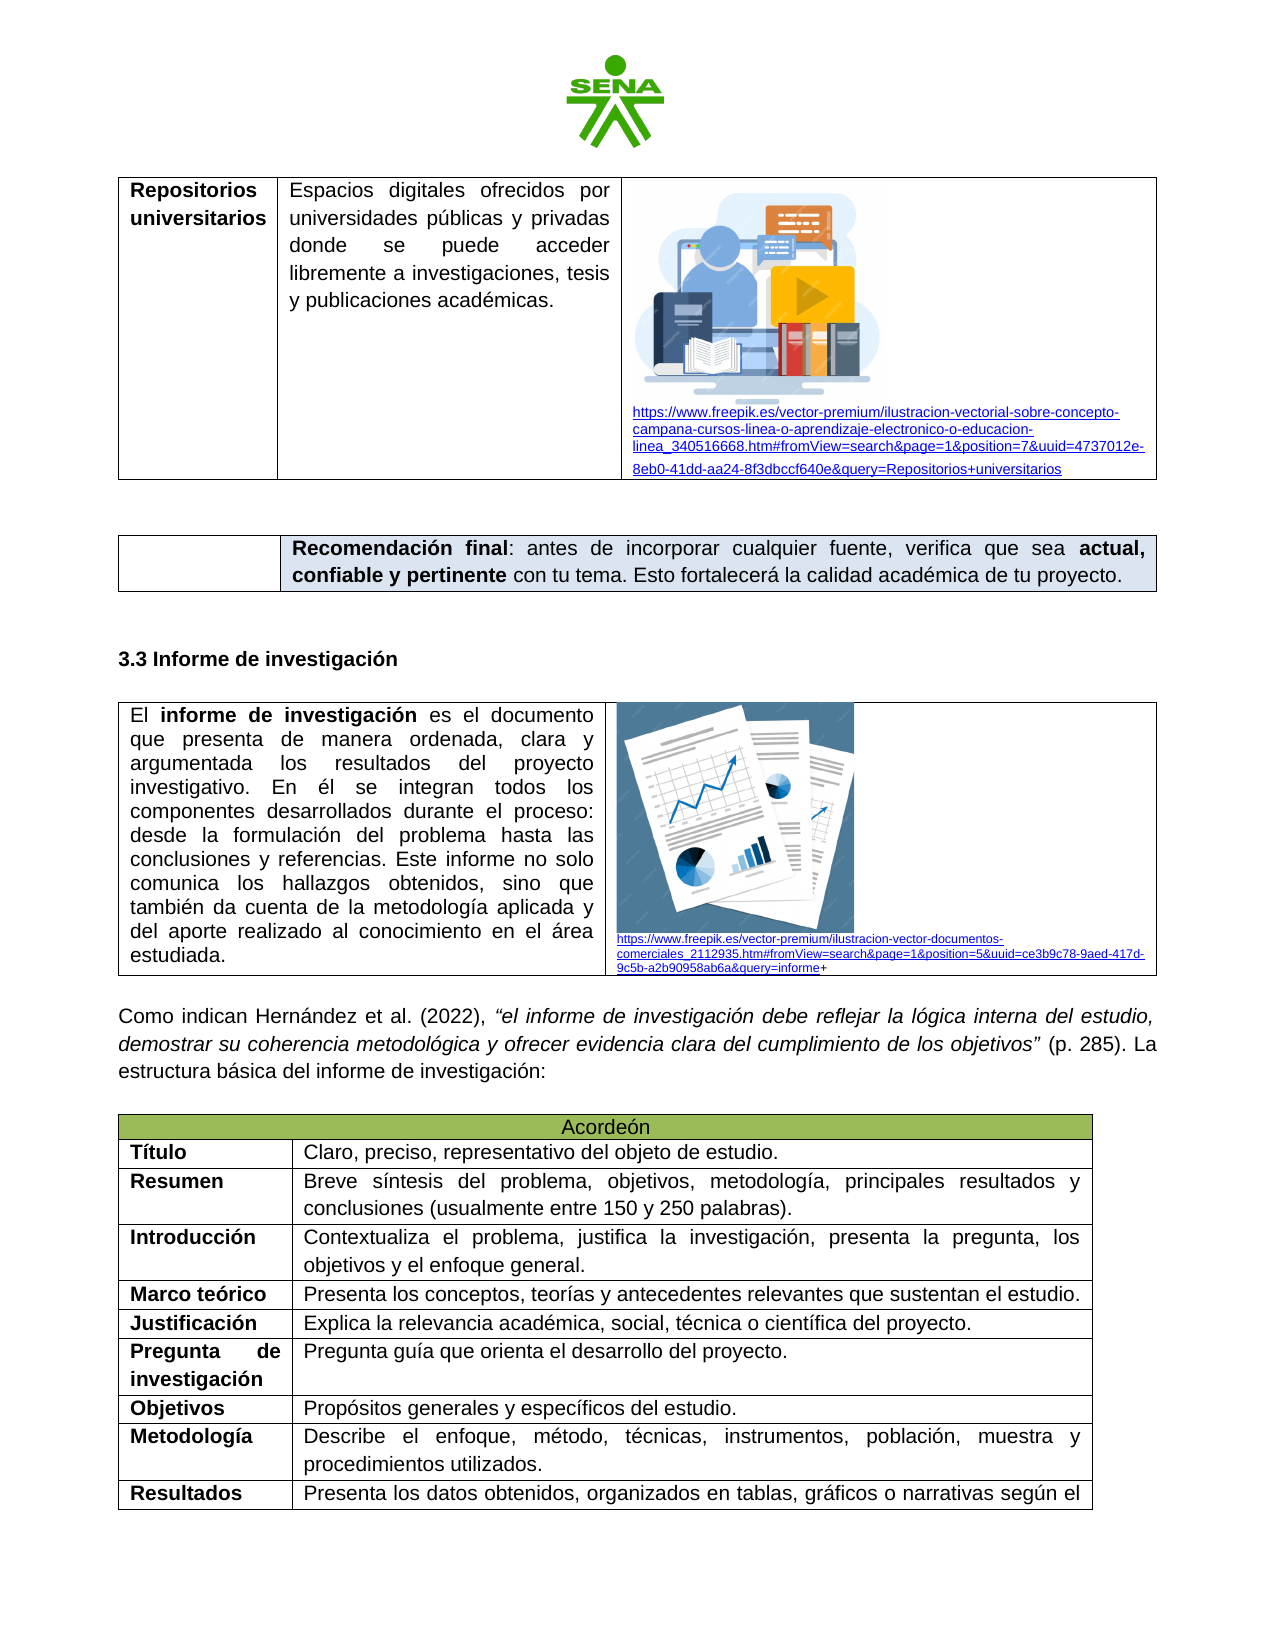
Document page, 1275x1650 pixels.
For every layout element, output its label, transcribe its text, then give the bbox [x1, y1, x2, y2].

text Como indican Hernández et al. (2022), “el informe de investigación debe reflejar la lógica interna del estudio, demostrar su coherencia metodológica y ofrecer evidencia clara del cumplimiento de los objetivos” (p. 285). La estructura básica del informe de investigación: [118, 1004, 1157, 1083]
table_cell Explica la relevancia académica, social, técnica o científica del proyecto. [293, 1310, 1092, 1338]
table_cell Introducción [119, 1225, 292, 1280]
table_cell Presenta los conceptos, teorías y antecedentes relevantes que sustentan el estudio. [293, 1281, 1092, 1309]
table_cell Contextualiza el problema, justifica la investigación, presenta la pregunta, los objetivos y el enfoque general. [293, 1225, 1092, 1280]
table_cell Presenta los datos obtenidos, organizados en tablas, gráficos o narrativas según el enfoque. [293, 1481, 1092, 1508]
table_cell Objetivos [119, 1396, 292, 1423]
picture [566, 55, 664, 148]
table_header [119, 536, 280, 591]
table_cell Claro, preciso, representativo del objeto de estudio. [293, 1140, 1092, 1168]
table_cell Metodología [119, 1424, 292, 1480]
table_cell Resultados [119, 1481, 292, 1508]
table_cell Describe el enfoque, método, técnicas, instrumentos, población, muestra y procedimientos utilizados. [293, 1424, 1092, 1480]
table_cell https://www.freepik.es/vector-premium/ilustracion-vectorial-sobre-concepto-campana-cursos-linea-o-aprendizaje-electronico-o-educacion-linea_340516668.htm#fromView=search&page=1&position=7&uuid=4737012e-8eb0-41dd-aa24-8f3dbccf640e&query=Repositorios+universitarios [622, 178, 1156, 478]
picture [616, 702, 855, 933]
table_cell Resumen [119, 1169, 292, 1224]
table_header Recomendación final: antes de incorporar cualquier fuente, verifica que sea actual, confiable y pertinente con tu tema. Esto fortalecerá la calidad académica de tu proyecto. [281, 536, 1156, 591]
table_cell Marco teórico [119, 1281, 292, 1309]
table_cell Justificación [119, 1310, 292, 1338]
table_cell Breve síntesis del problema, objetivos, metodología, principales resultados y conclusiones (usualmente entre 150 y 250 palabras). [293, 1169, 1092, 1224]
table_cell Propósitos generales y específicos del estudio. [293, 1396, 1092, 1423]
table_cell Título [119, 1140, 292, 1168]
table_cell Pregunta guía que orienta el desarrollo del proyecto. [293, 1339, 1092, 1394]
table_cell Pregunta de investigación [119, 1339, 292, 1394]
picture [632, 178, 883, 405]
table_header https://www.freepik.es/vector-premium/ilustracion-vector-documentos-comerciales_2112935.htm#fromView=search&page=1&position=5&uuid=ce3b9c78-9aed-417d-9c5b-a2b90958ab6a&query=informe+ [606, 703, 1156, 975]
table_cell Repositorios universitarios [119, 178, 277, 478]
table_cell Espacios digitales ofrecidos por universidades públicas y privadas donde se puede acceder libremente a investigaciones, tesis y publicaciones académicas. [278, 178, 621, 478]
table_header El informe de investigación es el documento que presenta de manera ordenada, clara y argumentada los resultados del proyecto investigativo. En él se integran todos los componentes desarrollados durante el proceso: desde la formulación del problema hasta las conclusiones y referencias. Este informe no solo comunica los hallazgos obtenidos, sino que también da cuenta de la metodología aplicada y del aporte realizado al conocimiento en el área estudiada. [119, 703, 605, 975]
text 3.3 Informe de investigación [118, 647, 1157, 671]
table_header Acordeón [119, 1115, 1092, 1139]
